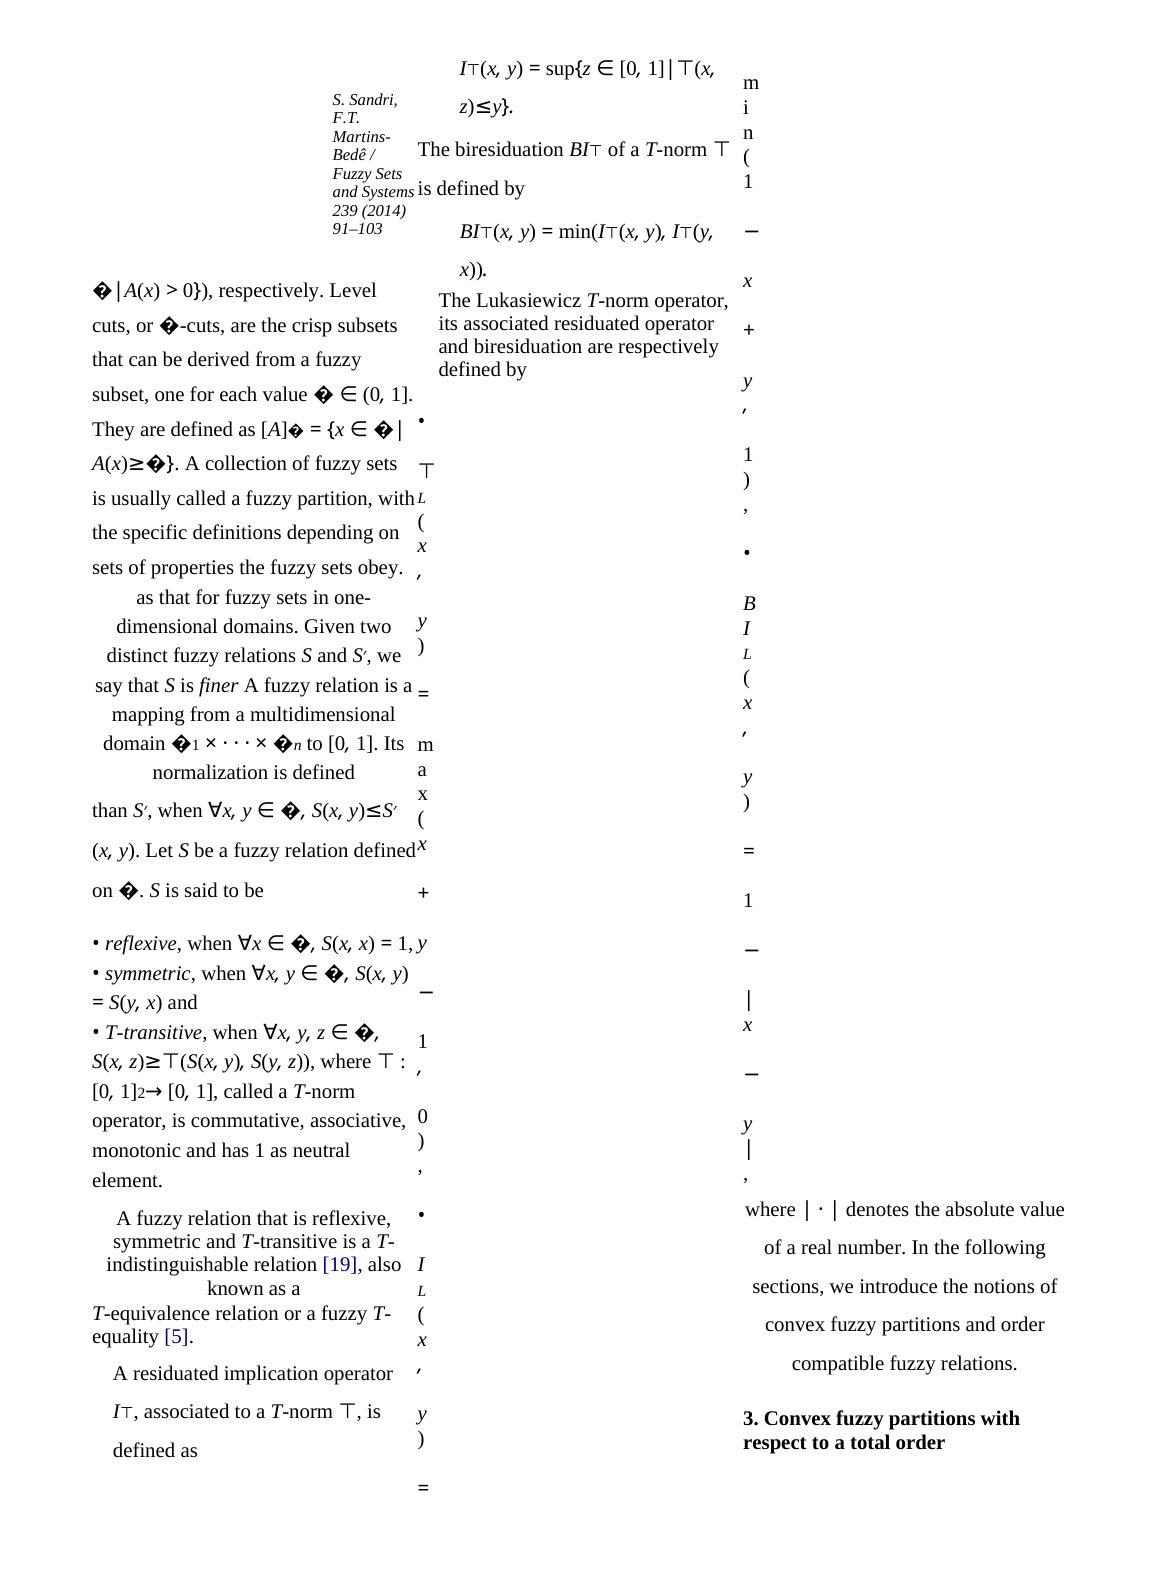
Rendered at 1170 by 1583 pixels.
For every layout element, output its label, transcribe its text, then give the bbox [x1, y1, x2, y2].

text �|A(x) > 0}), respectively. Level cuts, or �-cuts, are the crisp subsets that can be derived from a fuzzy subset, one for each value � ∈ (0, 1]. They are defined as [A]� = {x ∈ �|A(x)≥�}. A collection of fuzzy sets is usually called a fuzzy partition, with the specific definitions depending on sets of properties the fuzzy sets obey. [92, 270, 416, 581]
text as that for fuzzy sets in one-dimensional domains. Given two distinct fuzzy relations S and S′, we say that S is finer A fuzzy relation is a mapping from a multidimensional domain �1 × · · · × �n to [0, 1]. Its normalization is defined [91, 581, 416, 785]
text The biresiduation BI⊤ of a T-norm ⊤ is defined by [417, 126, 742, 203]
text 3. Convex fuzzy partitions with respect to a total order [743, 1406, 1068, 1454]
text T-equivalence relation or a fuzzy T-equality [5]. [92, 1301, 416, 1348]
text A residuated implication operator I⊤, associated to a T-norm ⊤, is defined as [113, 1349, 416, 1465]
text than S′, when ∀x, y ∈ �, S(x, y)≤S′(x, y). Let S be a fuzzy relation defined on �. S is said to be [92, 785, 416, 905]
text S. Sandri, F.T. Martins-Bedê / Fuzzy Sets and Systems 239 (2014) 91–103 93 [332, 90, 416, 238]
text The Lukasiewicz T-norm operator, its associated residuated operator and biresiduation are respectively defined by [438, 289, 742, 381]
text A fuzzy relation that is reflexive, symmetric and T-transitive is a T-indistinguishable relation [19], also known as a [91, 1207, 416, 1299]
text where | · | denotes the absolute value of a real number. In the following sections, we introduce the notions of convex fuzzy partitions and order compatible fuzzy relations. [742, 1185, 1068, 1378]
text • reflexive, when ∀x ∈ �, S(x, x) = 1, • symmetric, when ∀x, y ∈ �, S(x, y) = S(y, x) and • T-transitive, when ∀x, y, z ∈ �, S(x, z)≥⊤(S(x, y), S(y, z)), where ⊤ : [0, 1]2→ [0, 1], called a T-norm operator, is commutative, associative, monotonic and has 1 as neutral element. [92, 927, 416, 1193]
text BI⊤(x, y) = min(I⊤(x, y), I⊤(y, x)). [459, 207, 742, 284]
text I⊤(x, y) = sup{z ∈ [0, 1]|⊤(x, z)≤y}. [459, 45, 742, 122]
